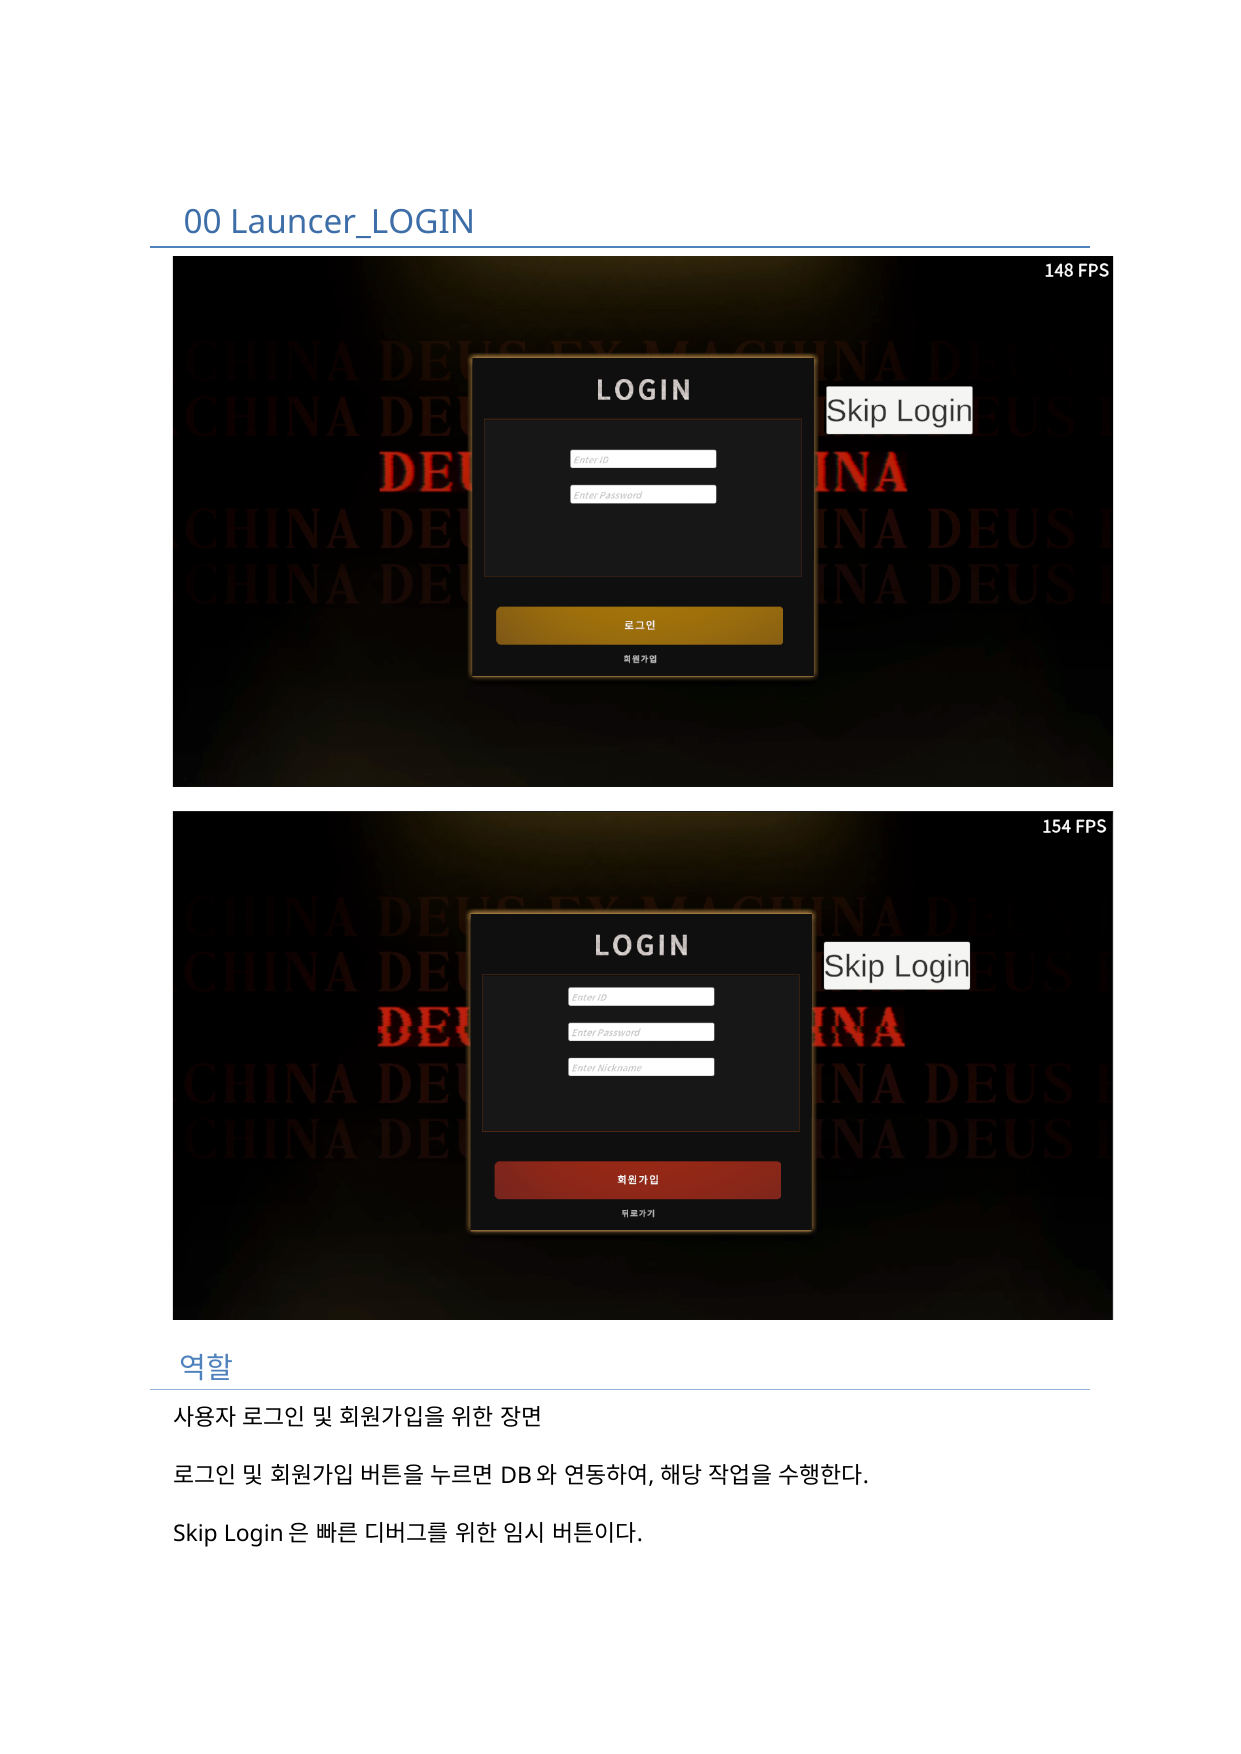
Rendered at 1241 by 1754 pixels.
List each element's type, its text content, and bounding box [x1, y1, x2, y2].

text 로그인 및 회원가입 버튼을 누르면 DB와 연동하여, 해당 작업을 수행한다. [150, 1457, 1090, 1490]
picture [172, 256, 1114, 787]
picture [172, 811, 1114, 1320]
text 사용자 로그인 및 회원가입을 위한 장면 [150, 1398, 1090, 1432]
subtitle 역할 [150, 1345, 1090, 1389]
subtitle 00 Launcer_LOGIN [150, 198, 1090, 246]
text Skip Login은 빠른 디버그를 위한 임시 버튼이다. [150, 1515, 1090, 1548]
